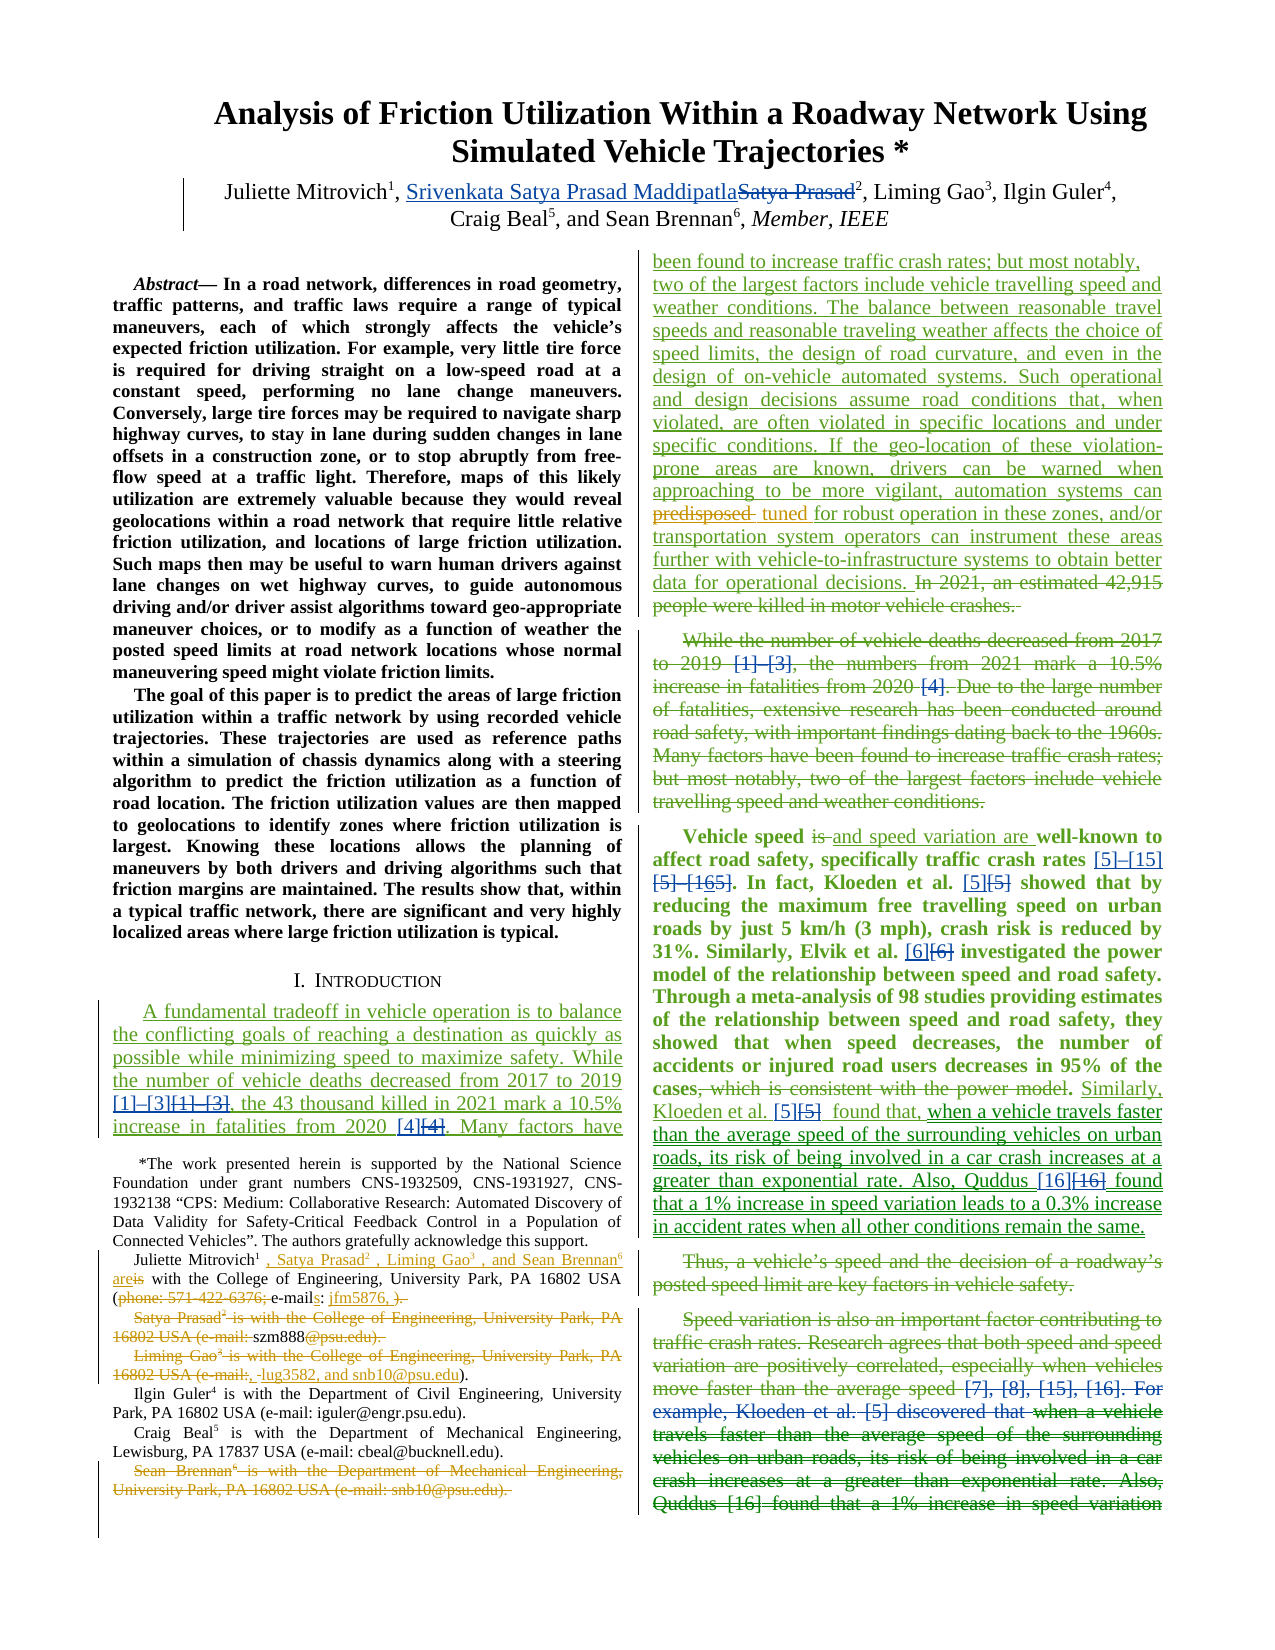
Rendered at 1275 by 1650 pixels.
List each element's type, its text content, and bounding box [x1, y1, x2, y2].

title Analysis of Friction Utilization Within a Roadway Network Using Simulated Vehicle Trajectories * [193, 93, 1168, 170]
subtitle Introduction [112, 968, 622, 992]
text The goal of this paper is to predict the areas of large friction utilization within a traffic network by using recorded vehicle trajectories. These trajectories are used as reference paths within a simulation of chassis dynamics along with a steering algorithm to predict the friction utilization as a function of road location. The friction utilization values are then mapped to geolocations to identify zones where friction utilization is largest. Knowing these locations allows the planning of maneuvers by both drivers and driving algorithms such that friction margins are maintained. The results show that, within a typical traffic network, there are significant and very highly localized areas where large friction utilization is typical. [112, 684, 622, 943]
text Juliette Mitrovich1, 2, Liming Gao3, Ilgin Guler4, Craig Beal5, and Sean Brennan6, Member, IEEE [198, 178, 1143, 231]
text Vehicle speed well-known to affect road safety, specifically traffic crash rates . In fact, Kloeden et al. showed that by reducing the maximum free travelling speed on urban roads by just 5 km/h (3 mph), crash risk is reduced by 31%. Similarly, Elvik et al. investigated the power model of the relationship between speed and road safety. Through a meta-analysis of 98 studies providing estimates of the relationship between speed and road safety, they showed that when speed decreases, the number of accidents or injured road users decreases in 95% of the cases. [652, 825, 1162, 1142]
text Abstract— In a road network, differences in road geometry, traffic patterns, and traffic laws require a range of typical maneuvers, each of which strongly affects the vehicle’s expected friction utilization. For example, very little tire force is required for driving straight on a low-speed road at a constant speed, performing no lane change maneuvers. Conversely, large tire forces may be required to navigate sharp highway curves, to stay in lane during sudden changes in lane offsets in a construction zone, or to stop abruptly from free-flow speed at a traffic light. Therefore, maps of this likely utilization are extremely valuable because they would reveal geolocations within a road network that require little relative friction utilization, and locations of large friction utilization. Such maps then may be useful to warn human drivers against lane changes on wet highway curves, to guide autonomous driving and/or driver assist algorithms toward geo-appropriate maneuver choices, or to modify as a function of weather the posted speed limits at road network locations whose normal maneuvering speed might violate friction limits. [112, 272, 622, 682]
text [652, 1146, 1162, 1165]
